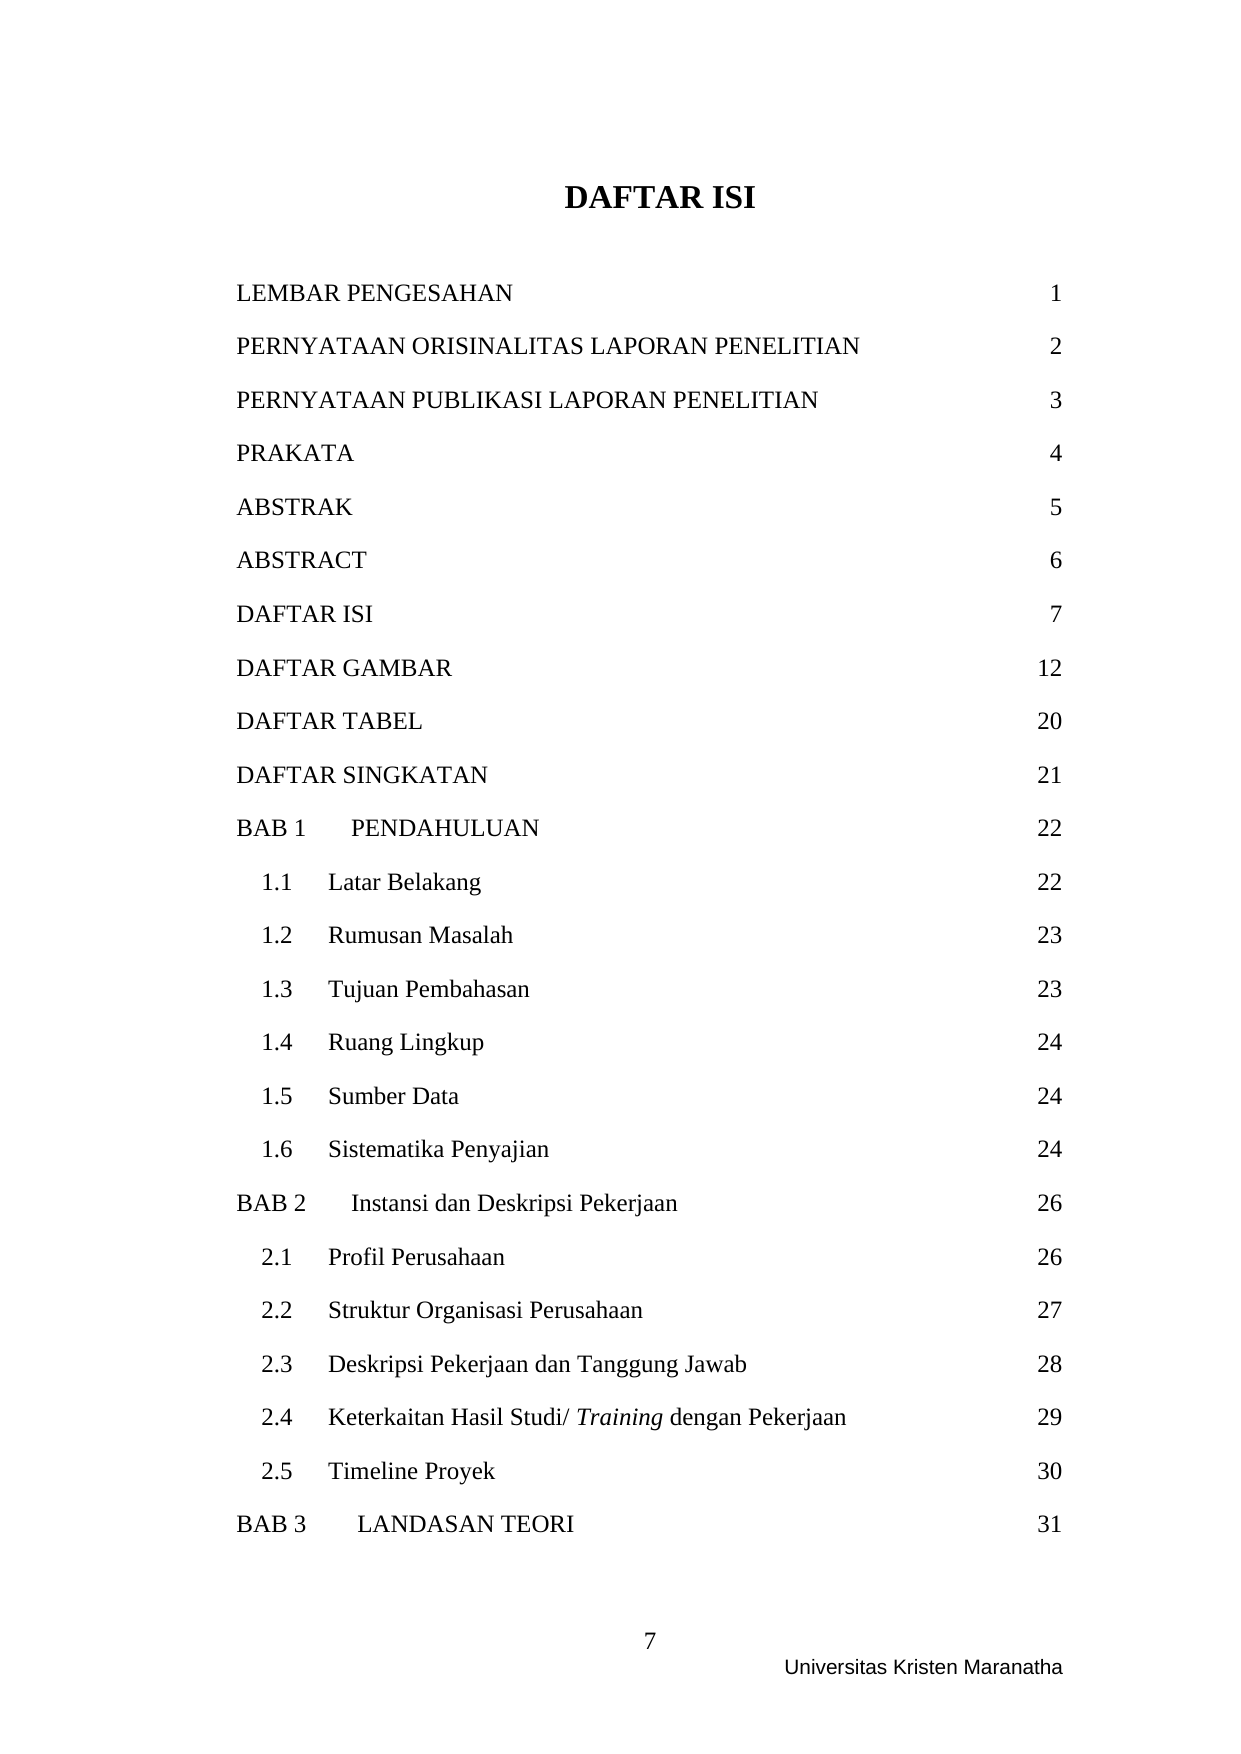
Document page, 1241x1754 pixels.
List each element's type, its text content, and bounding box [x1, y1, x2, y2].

subtitle DAFTAR ISI [564, 177, 1063, 216]
